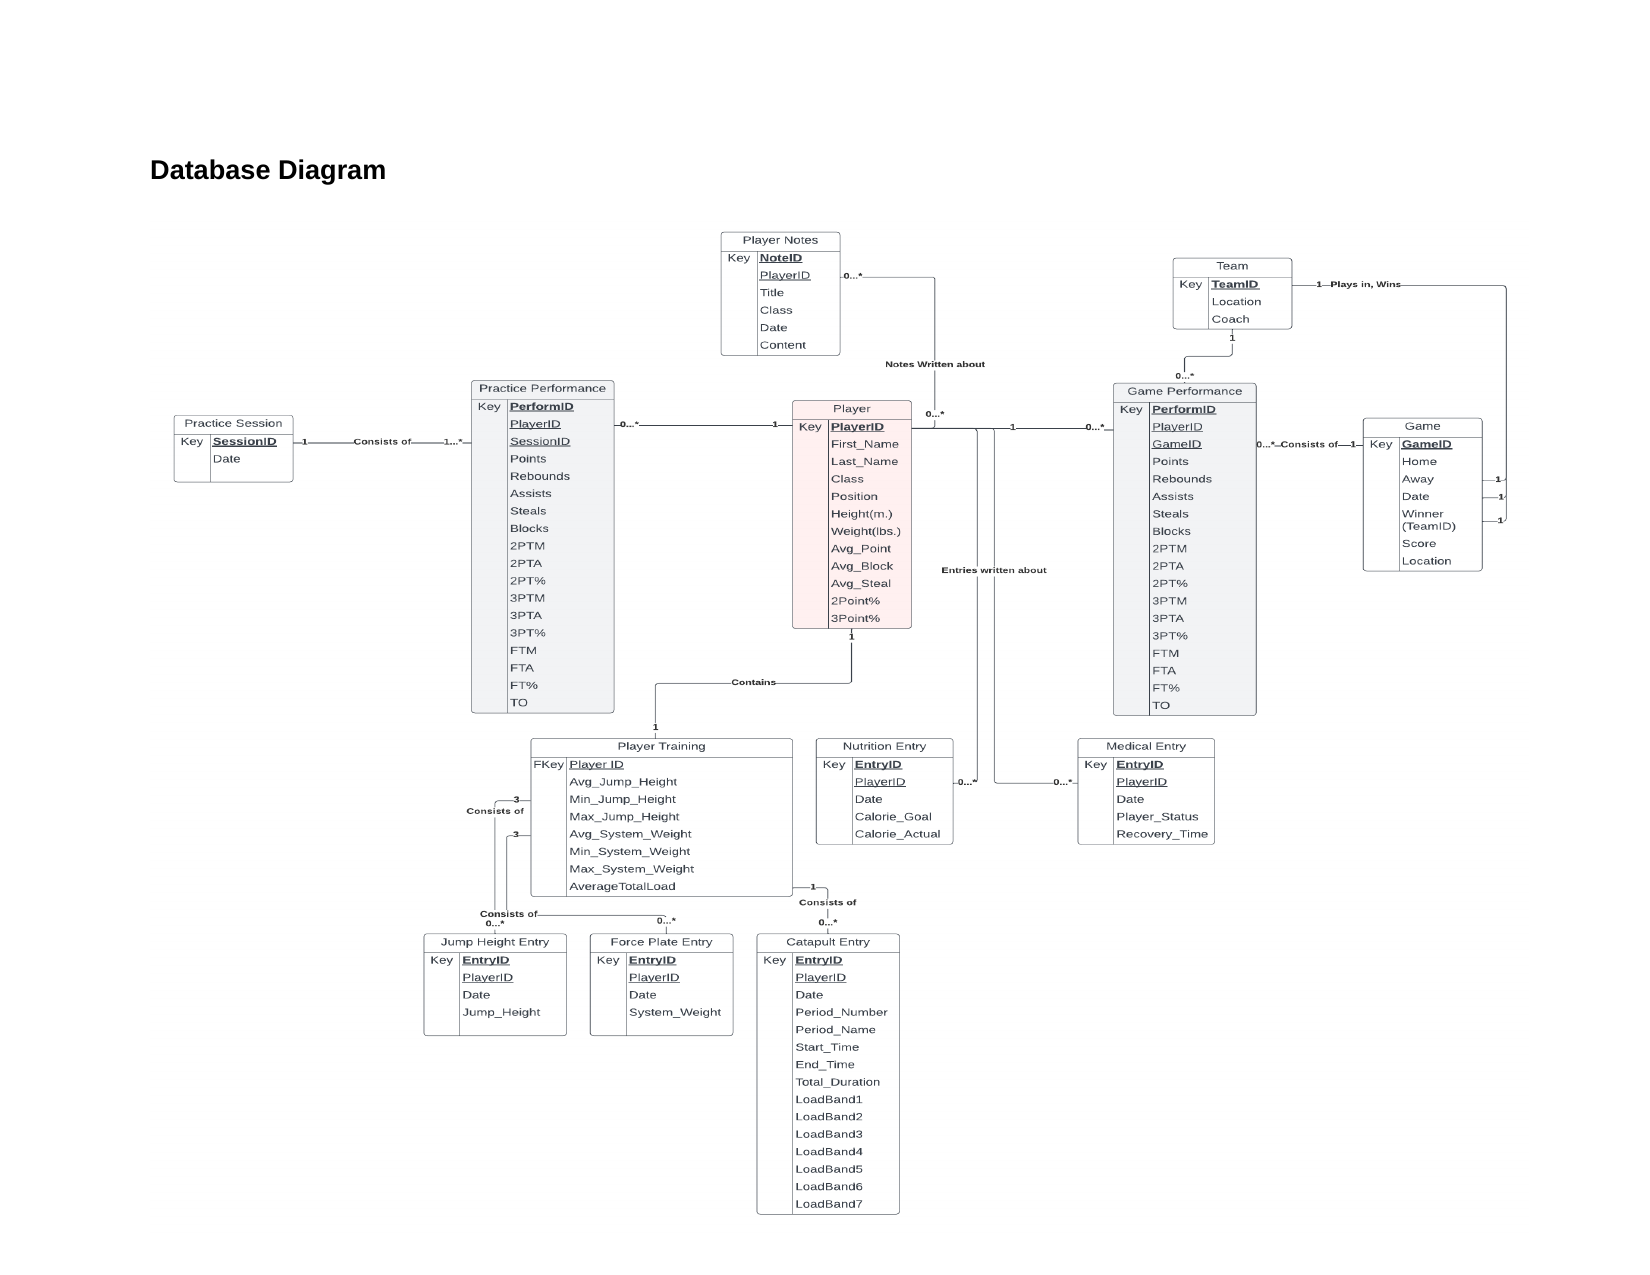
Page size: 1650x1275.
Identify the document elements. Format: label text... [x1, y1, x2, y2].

subtitle Database Diagram [150, 154, 1500, 185]
picture [150, 214, 1530, 1233]
